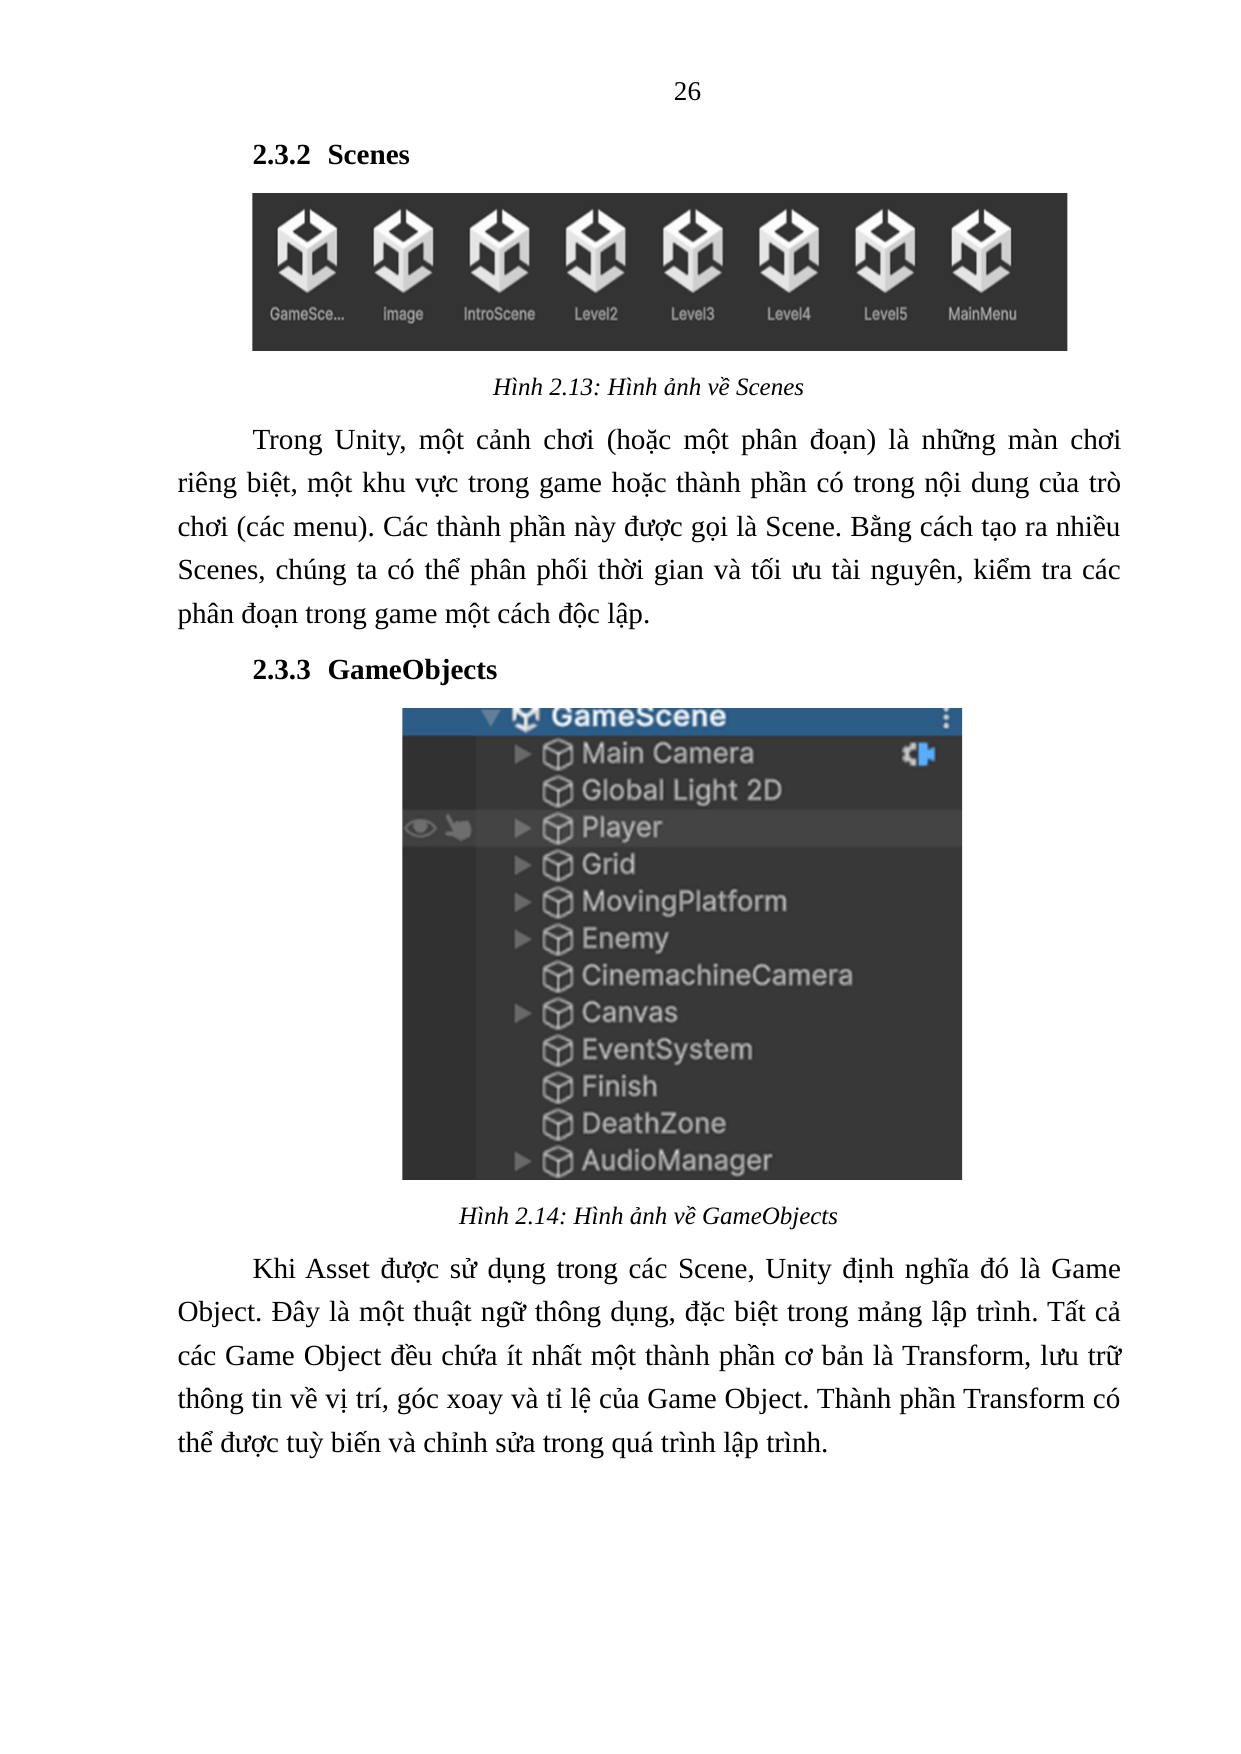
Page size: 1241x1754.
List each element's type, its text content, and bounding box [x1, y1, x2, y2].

subtitle Scenes [252, 137, 1122, 171]
text Khi Asset được sử dụng trong các Scene, Unity định nghĩa đó là Game Object. Đây là một thuật ngữ thông dụng, đặc biệt trong mảng lập trình. Tất cả các Game Object đều chứa ít nhất một thành phần cơ bản là Transform, lưu trữ thông tin về vị trí, góc xoay và tỉ lệ của Game Object. Thành phần Transform có thể được tuỳ biến và chỉnh sửa trong quá trình lập trình. [177, 1251, 1122, 1459]
picture [402, 708, 963, 1180]
subtitle GameObjects [252, 652, 1122, 686]
picture [252, 193, 1068, 351]
text Trong Unity, một cảnh chơi (hoặc một phân đoạn) là những màn chơi riêng biệt, một khu vực trong game hoặc thành phần có trong nội dung của trò chơi (các menu). Các thành phần này được gọi là Scene. Bằng cách tạo ra nhiều Scenes, chúng ta có thể phân phối thời gian và tối ưu tài nguyên, kiểm tra các phân đoạn trong game một cách độc lập. [177, 422, 1122, 629]
